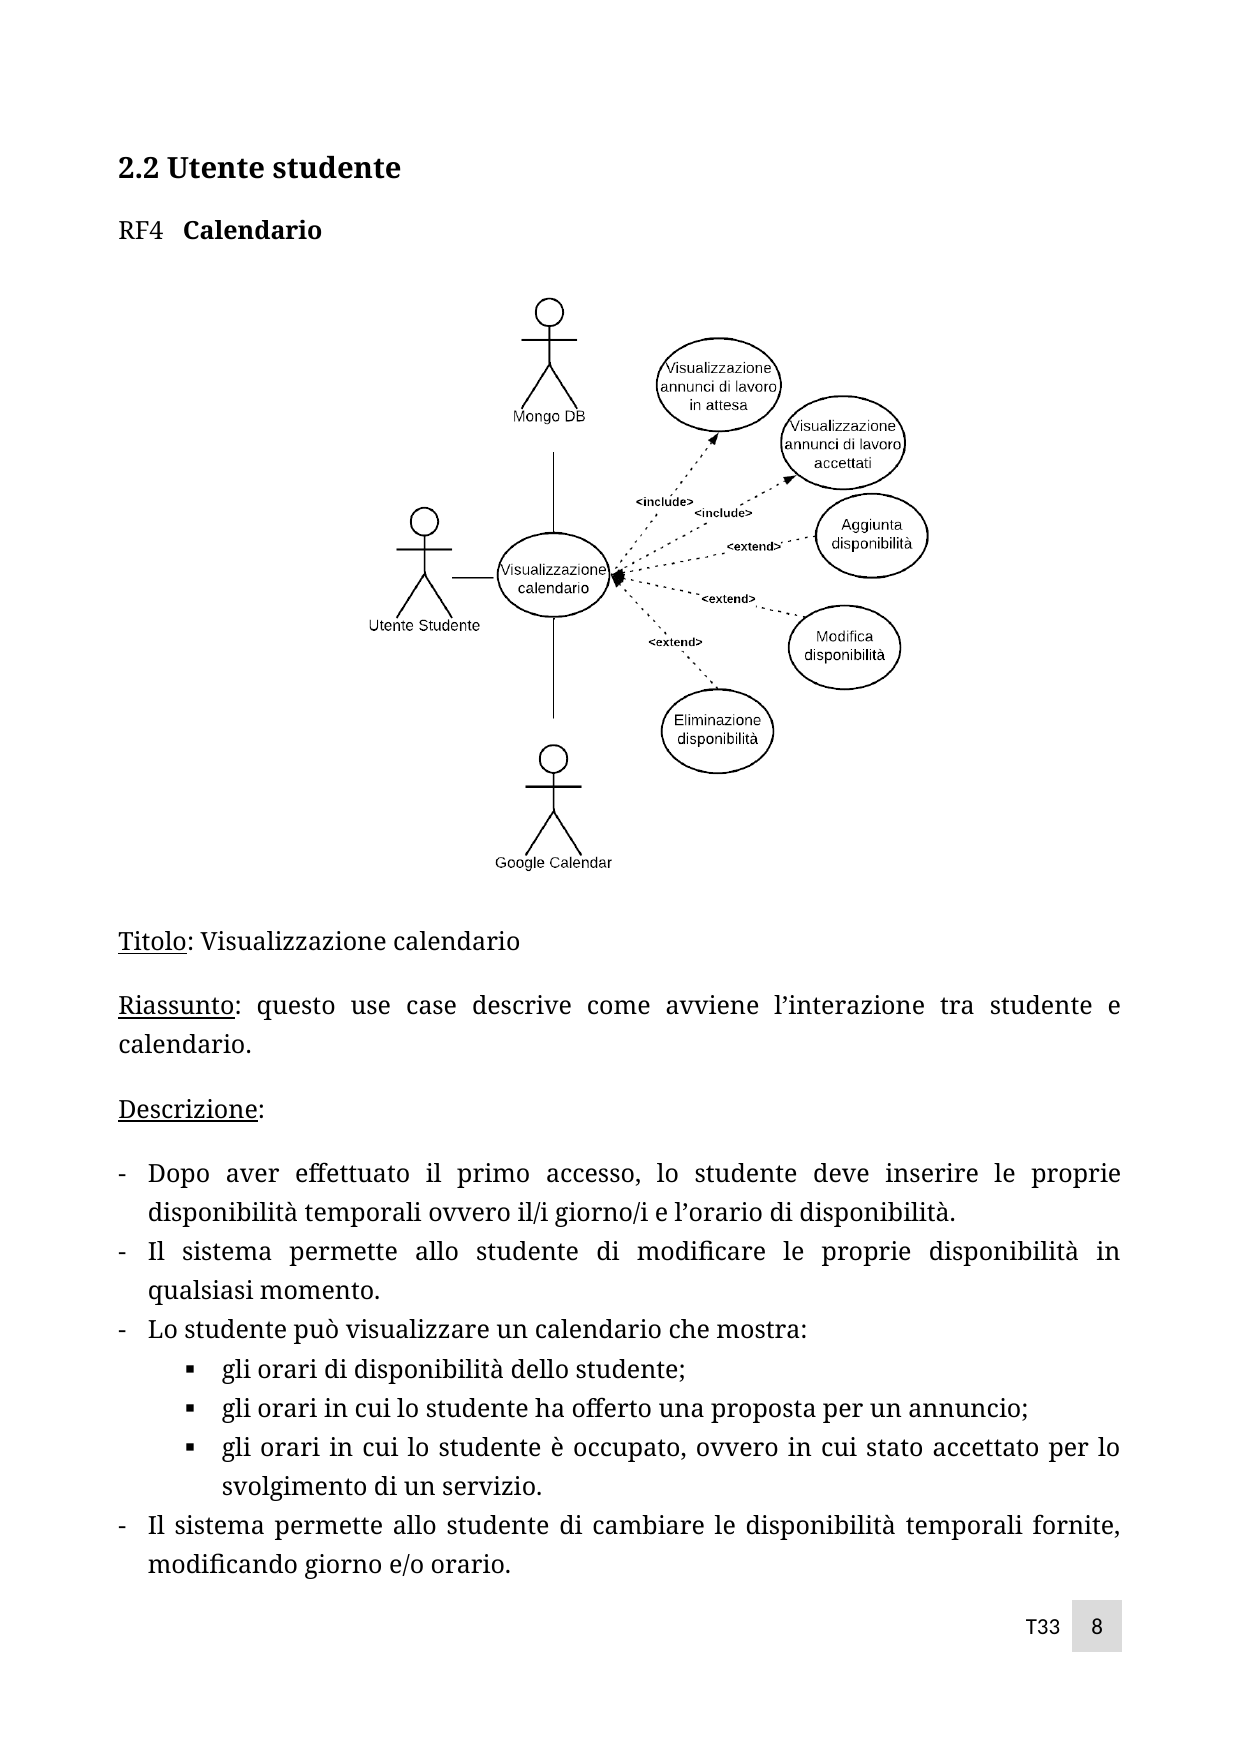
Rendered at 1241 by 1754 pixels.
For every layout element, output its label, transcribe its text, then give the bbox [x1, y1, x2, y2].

picture [313, 271, 956, 899]
list Dopo aver effettuato il primo accesso, lo studente deve inserire le proprie disponibilità temporali ovvero il/i giorno/i e l’orario di disponibilità. [118, 1155, 1122, 1229]
text Descrizione: [118, 1091, 1122, 1125]
list Il sistema permette allo studente di cambiare le disponibilità temporali fornite, modificando giorno e/o orario. [118, 1508, 1122, 1581]
list Lo studente può visualizzare un calendario che mostra: [118, 1312, 1122, 1346]
list Il sistema permette allo studente di modificare le proprie disponibilità in qualsiasi momento. [118, 1234, 1122, 1307]
text Riassunto: questo use case descrive come avviene l’interazione tra studente e calendario. [118, 988, 1122, 1061]
list gli orari in cui lo studente ha offerto una proposta per un annuncio; [184, 1390, 1122, 1424]
text Titolo: Visualizzazione calendario [118, 924, 1122, 958]
list gli orari in cui lo studente è occupato, ovvero in cui stato accettato per lo svolgimento di un servizio. [184, 1429, 1122, 1503]
subtitle 2.2 Utente studente [118, 148, 1122, 187]
text RF4 Calendario [118, 212, 1122, 246]
list gli orari di disponibilità dello studente; [184, 1351, 1122, 1385]
